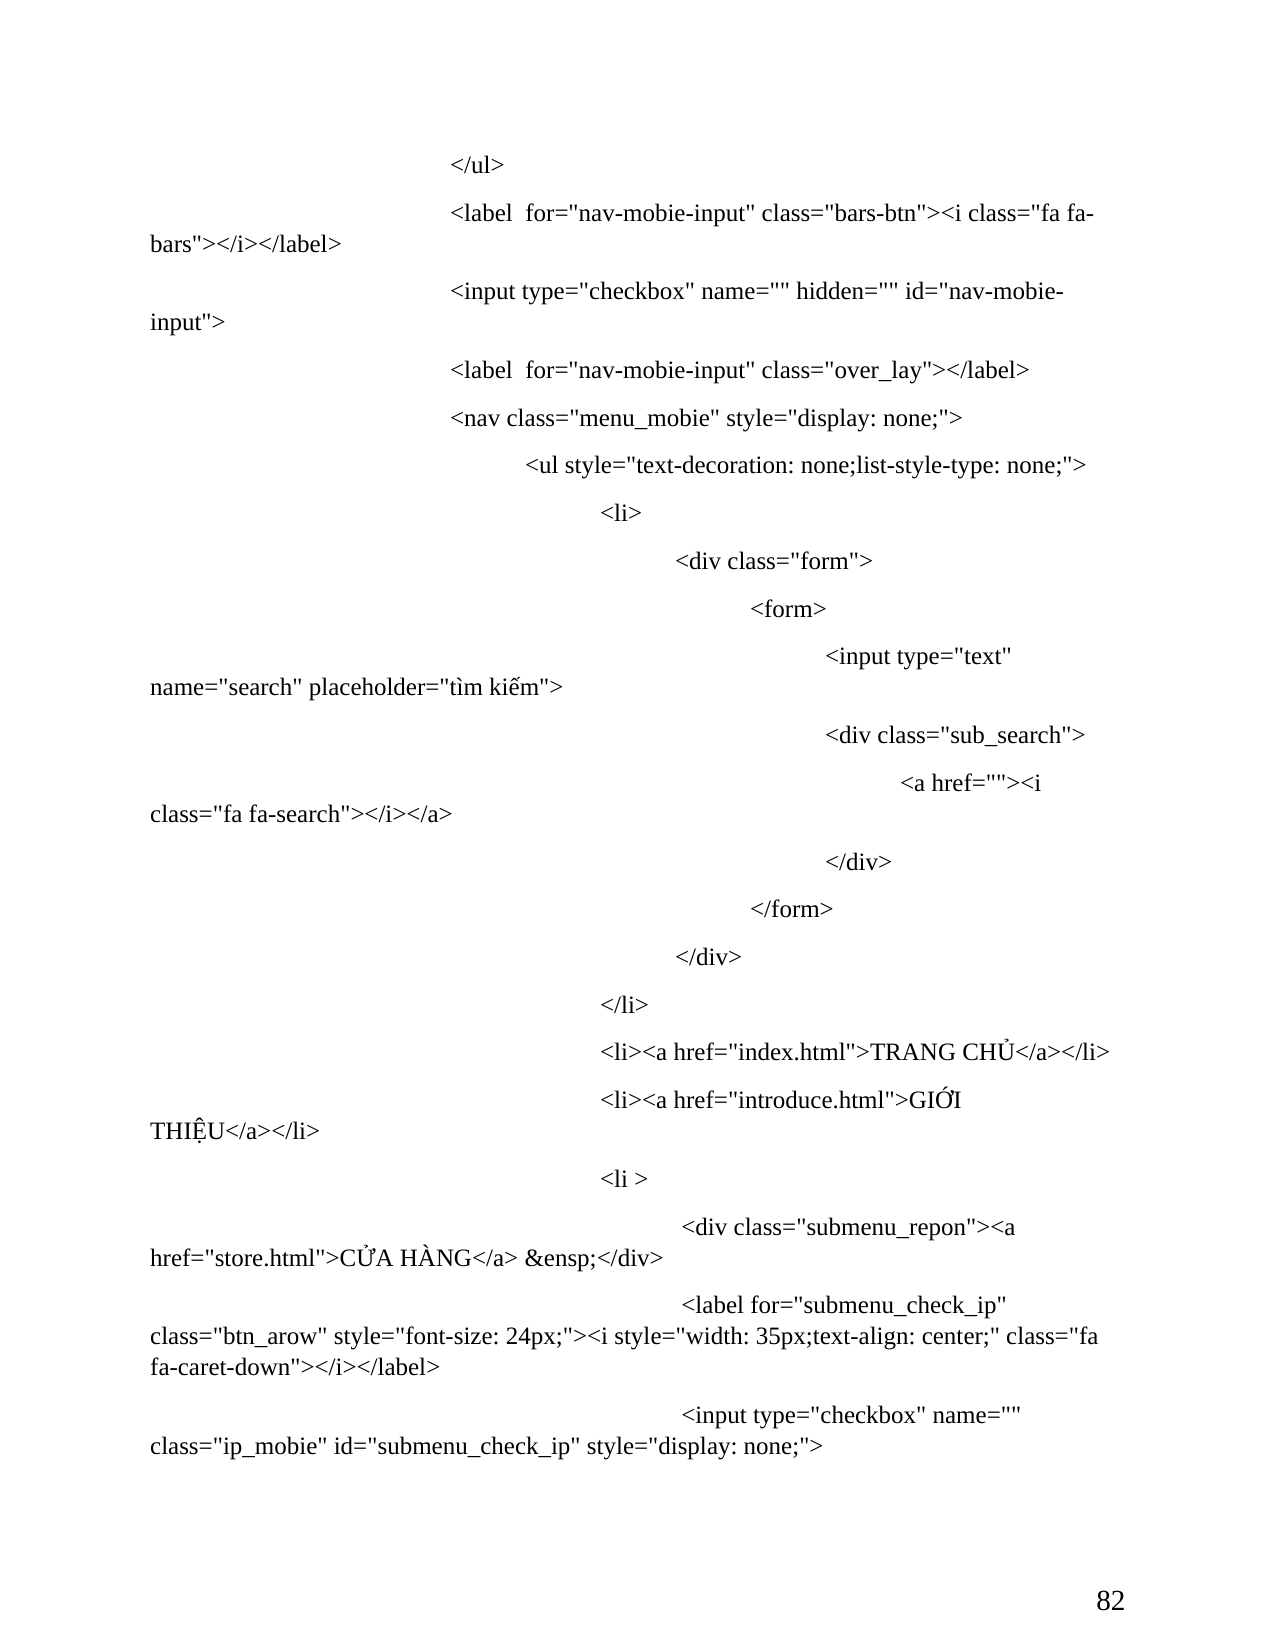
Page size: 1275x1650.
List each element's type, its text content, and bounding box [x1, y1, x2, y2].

text <a href=""><i class="fa fa-search"></i></a> [150, 768, 1125, 828]
text <label for="submenu_check_ip" class="btn_arow" style="font-size: 24px;"><i style="width: 35px;text-align: center;" class="fa fa-caret-down"></i></label> [150, 1290, 1125, 1381]
text <li><a href="index.html">TRANG CHỦ</a></li> [150, 1037, 1125, 1066]
text <label for="nav-mobie-input" class="over_lay"></label> [150, 355, 1125, 384]
text <input type="checkbox" name="" class="ip_mobie" id="submenu_check_ip" style="display: none;"> [150, 1400, 1125, 1460]
text <form> [150, 594, 1125, 622]
text </div> [150, 942, 1125, 971]
text <div class="form"> [150, 546, 1125, 575]
text <div class="sub_search"> [150, 720, 1125, 749]
text </li> [150, 990, 1125, 1018]
text <li><a href="introduce.html">GIỚI THIỆU</a></li> [150, 1085, 1125, 1145]
text <div class="submenu_repon"><a href="store.html">CỬA HÀNG</a> &ensp;</div> [150, 1212, 1125, 1271]
text <li> [150, 498, 1125, 527]
text <input type="checkbox" name="" hidden="" id="nav-mobie-input"> [150, 276, 1125, 336]
text </ul> [150, 150, 1125, 179]
text <ul style="text-decoration: none;list-style-type: none;"> [150, 451, 1125, 479]
text <li > [150, 1164, 1125, 1193]
text <input type="text" name="search" placeholder="tìm kiếm"> [150, 641, 1125, 701]
text </form> [150, 894, 1125, 923]
text <nav class="menu_mobie" style="display: none;"> [150, 403, 1125, 432]
text <label for="nav-mobie-input" class="bars-btn"><i class="fa fa-bars"></i></label> [150, 198, 1125, 257]
text </div> [150, 847, 1125, 875]
